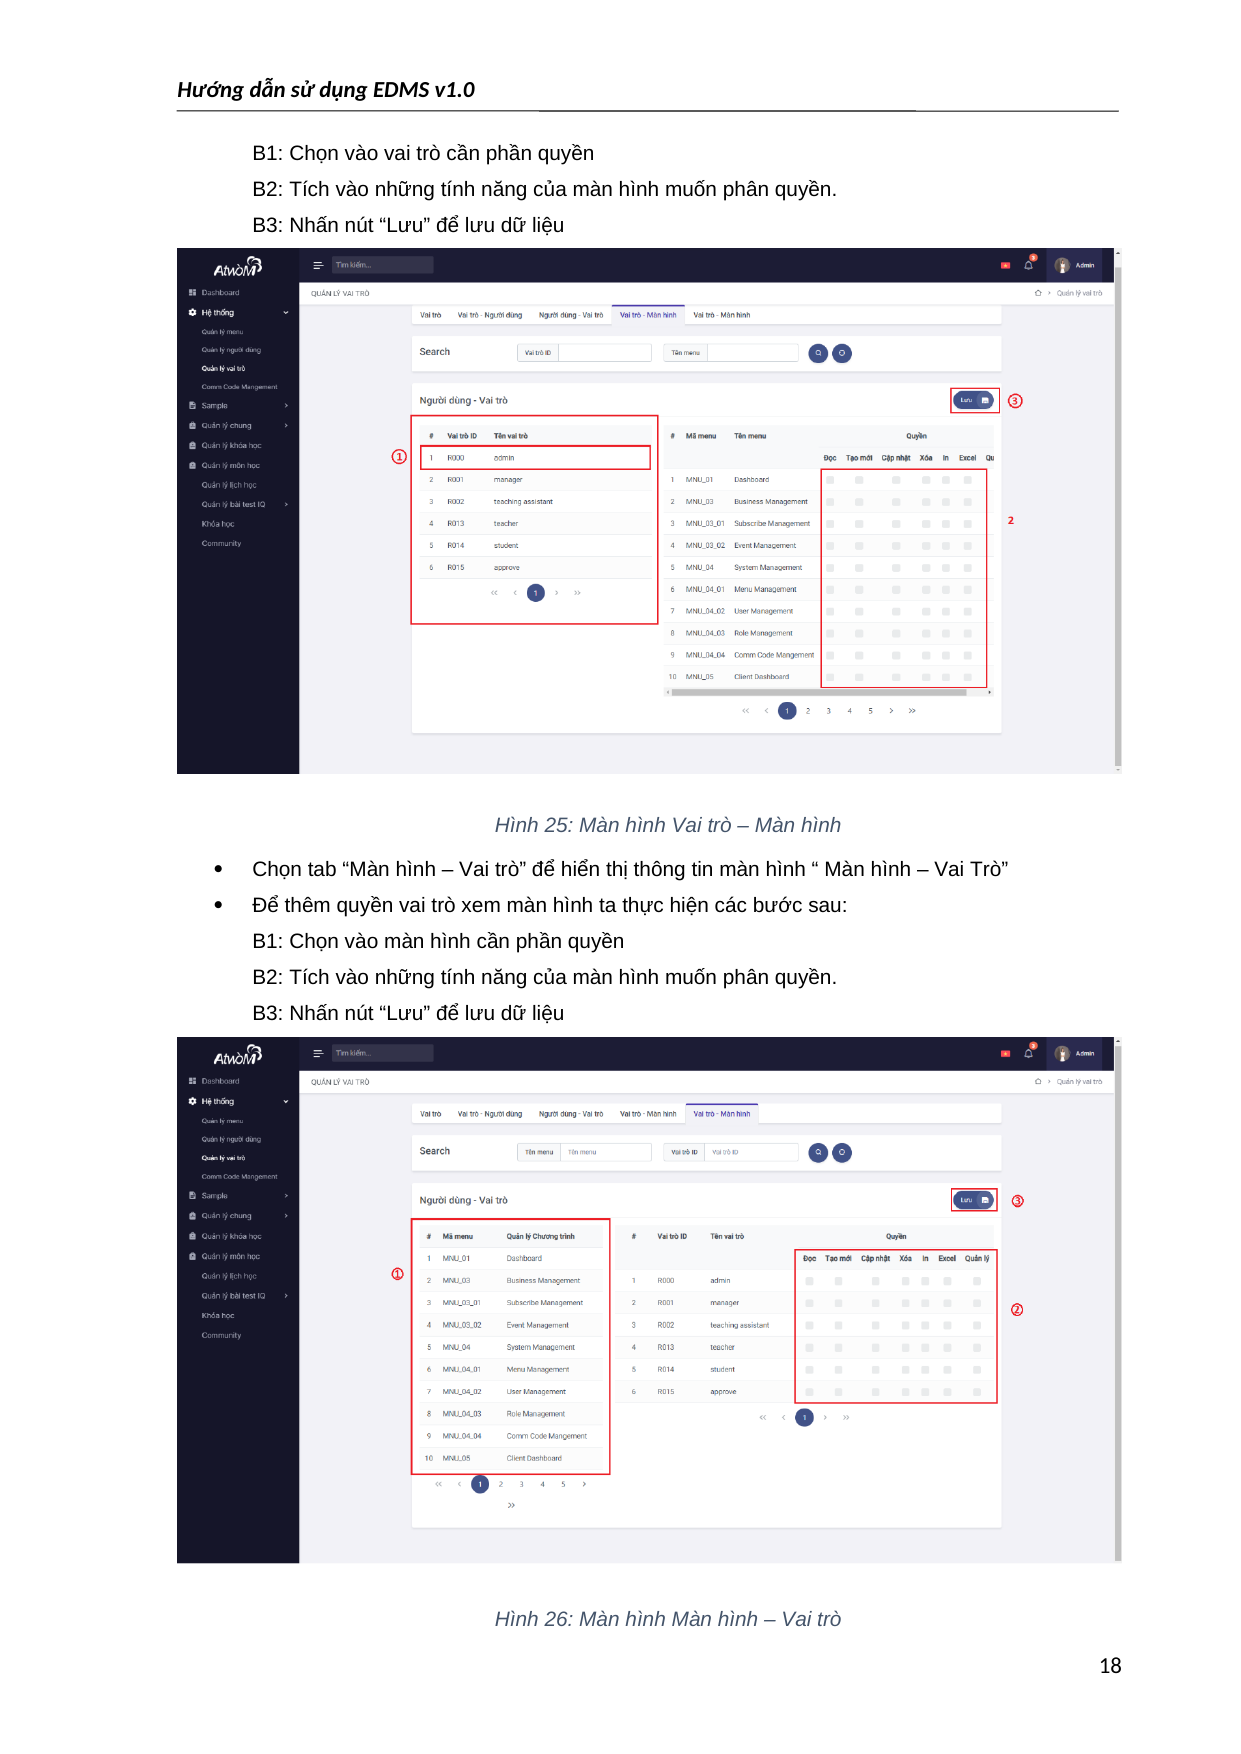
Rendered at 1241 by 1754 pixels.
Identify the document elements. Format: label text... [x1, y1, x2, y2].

text B2: Tích vào những tính năng của màn hình muốn phân quyền. [252, 177, 1122, 201]
text B1: Chọn vào màn hình cần phần quyền [252, 929, 1122, 953]
text B2: Tích vào những tính năng của màn hình muốn phân quyền. [252, 965, 1122, 989]
list Để thêm quyền vai trò xem màn hình ta thực hiện các bước sau: [214, 893, 1122, 917]
text Hình 3.4.9 : Màn hình Màn hình – Vai trò [214, 1607, 1122, 1631]
picture [177, 1037, 1122, 1569]
picture [177, 248, 1122, 774]
text B3: Nhấn nút “Lưu” để lưu dữ liệu [252, 212, 1122, 236]
text B3: Nhấn nút “Lưu” để lưu dữ liệu [252, 1001, 1122, 1025]
list Chọn tab “Màn hình – Vai trò” để hiển thị thông tin màn hình “ Màn hình – Vai Trò” [214, 857, 1122, 881]
text B1: Chọn vào vai trò cần phần quyền [252, 141, 1122, 164]
text Hình 3.4.8 : Màn hình Vai trò – Màn hình [214, 812, 1122, 836]
